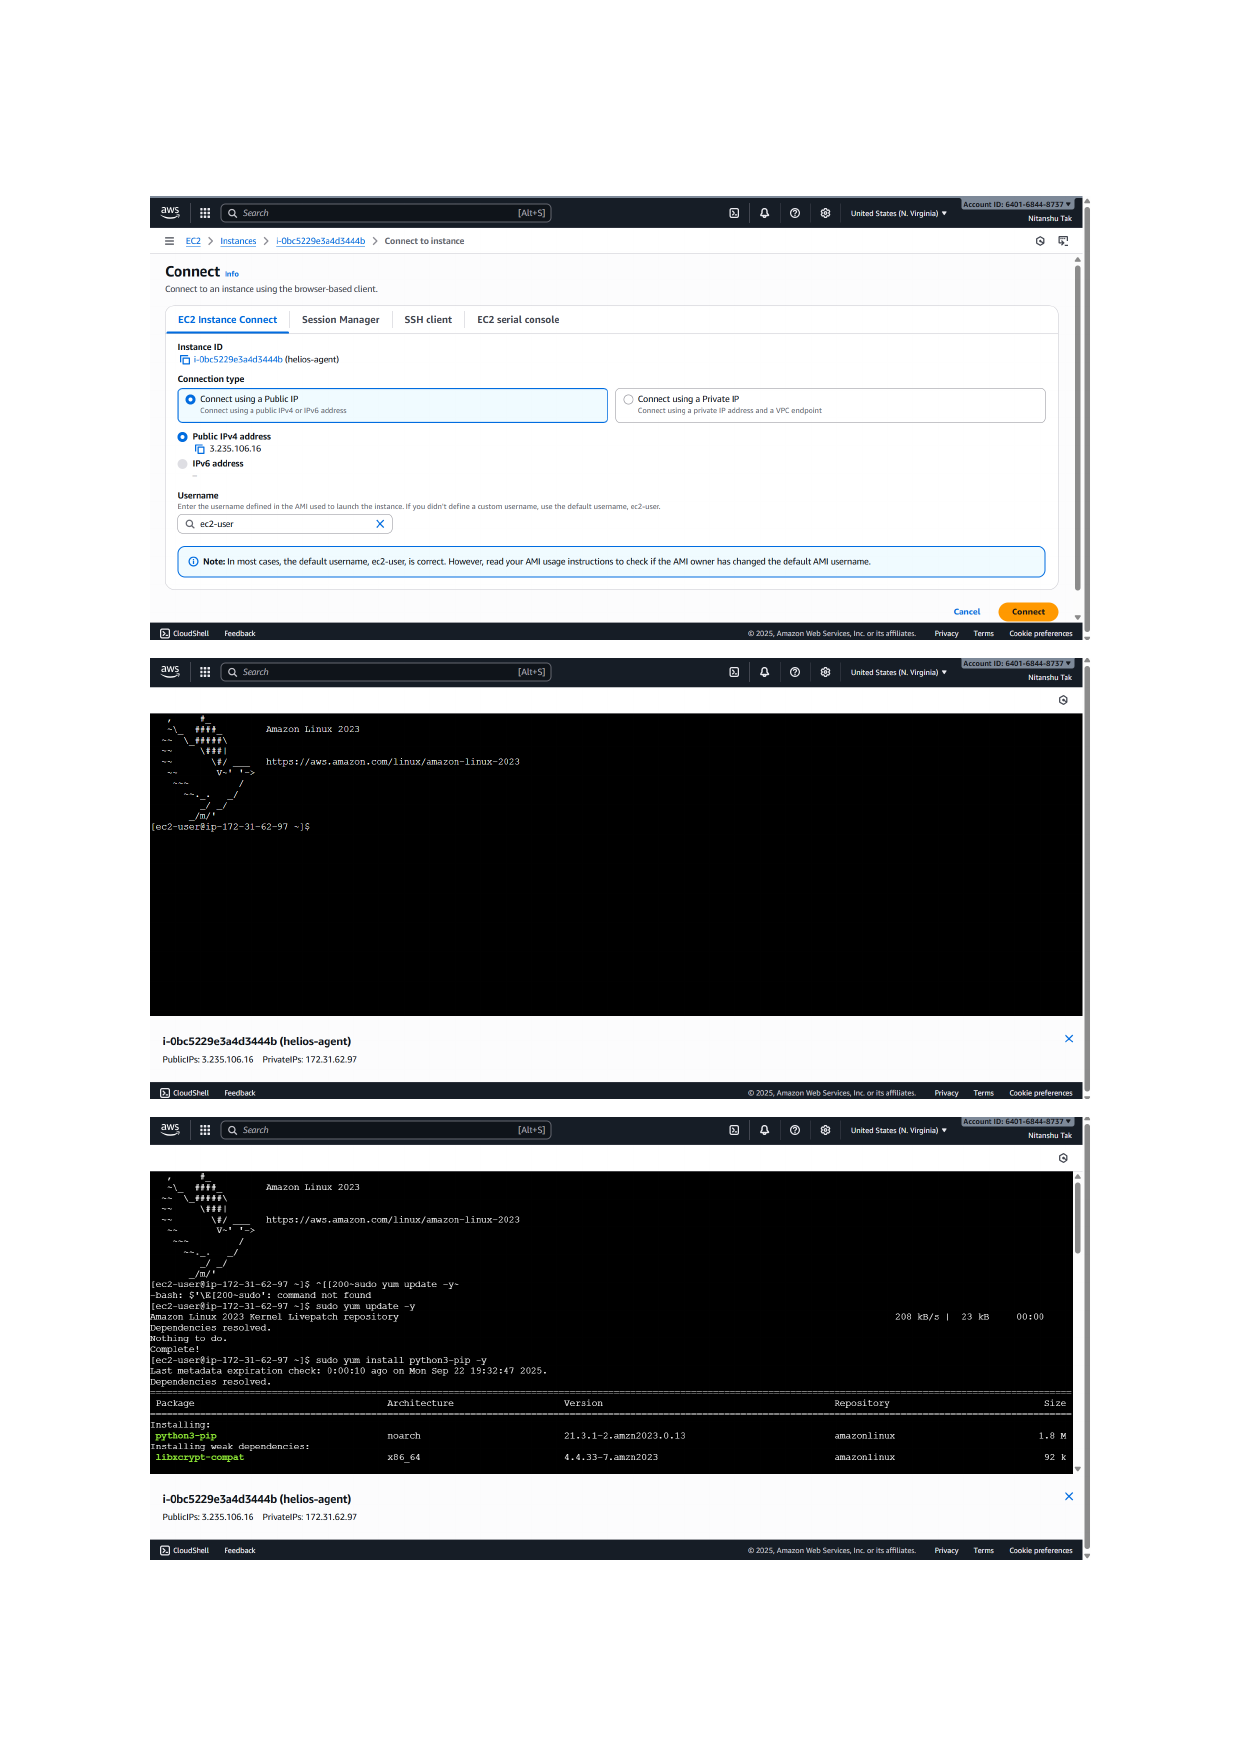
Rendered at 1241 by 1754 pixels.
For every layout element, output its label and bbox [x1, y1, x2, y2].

picture [150, 658, 1091, 1099]
picture [150, 196, 1091, 640]
picture [150, 1117, 1091, 1560]
